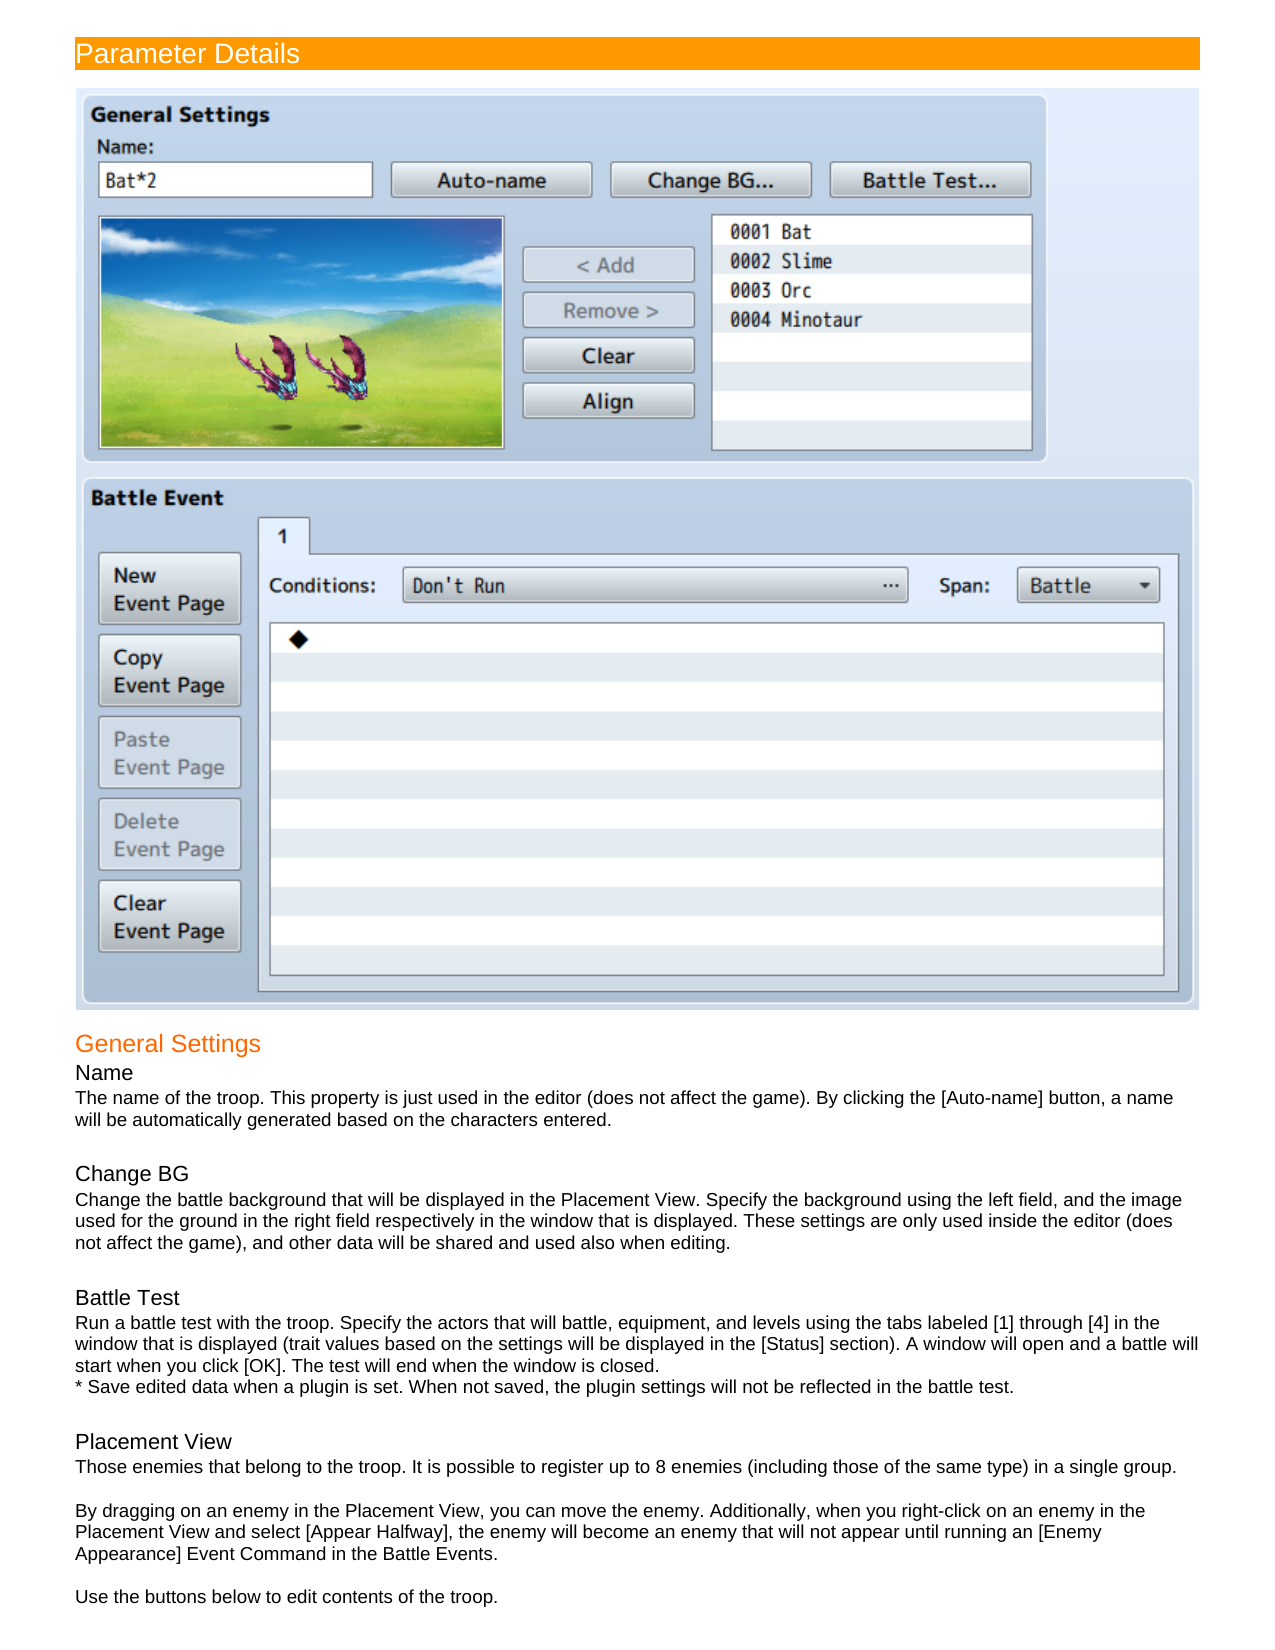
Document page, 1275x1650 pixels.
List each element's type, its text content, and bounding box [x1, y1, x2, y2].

subtitle Placement View [75, 1429, 1200, 1454]
text Those enemies that belong to the troop. It is possible to register up to 8 enemies (including those of the same type) in a single group. By dragging on an enemy in the Placement View, you can move the enemy. Additionally, when you right-click on an enemy in the Placement View and select [Appear Halfway], the enemy will become an enemy that will not appear until running an [Enemy Appearance] Event Command in the Battle Events. Use the buttons below to edit contents of the troop. [75, 1456, 1200, 1607]
picture [75, 88, 1200, 1010]
subtitle Name [75, 1060, 1200, 1085]
subtitle Change BG [75, 1161, 1200, 1187]
text Run a battle test with the troop. Specify the actors that will battle, equipment, and levels using the tabs labeled [1] through [4] in the window that is displayed (trait values based on the settings will be displayed in the [Status] section). A window will open and a battle will start when you click [OK]. The test will end when the window is closed. * Save edited data when a plugin is set. When not saved, the plugin settings will not be reflected in the battle test. [75, 1312, 1200, 1398]
text The name of the troop. This property is just used in the editor (does not affect the game). By clicking the [Auto-name] button, a name will be automatically generated based on the characters entered. [75, 1087, 1200, 1130]
subtitle Battle Test [75, 1284, 1200, 1310]
text Change the battle background that will be displayed in the Placement View. Specify the background using the left field, and the image used for the ground in the right field respectively in the window that is displayed. These settings are only used inside the editor (does not affect the game), and other data will be shared and used also when editing. [75, 1188, 1200, 1253]
subtitle General Settings [75, 1029, 1200, 1057]
subtitle Parameter Details [75, 37, 1200, 70]
